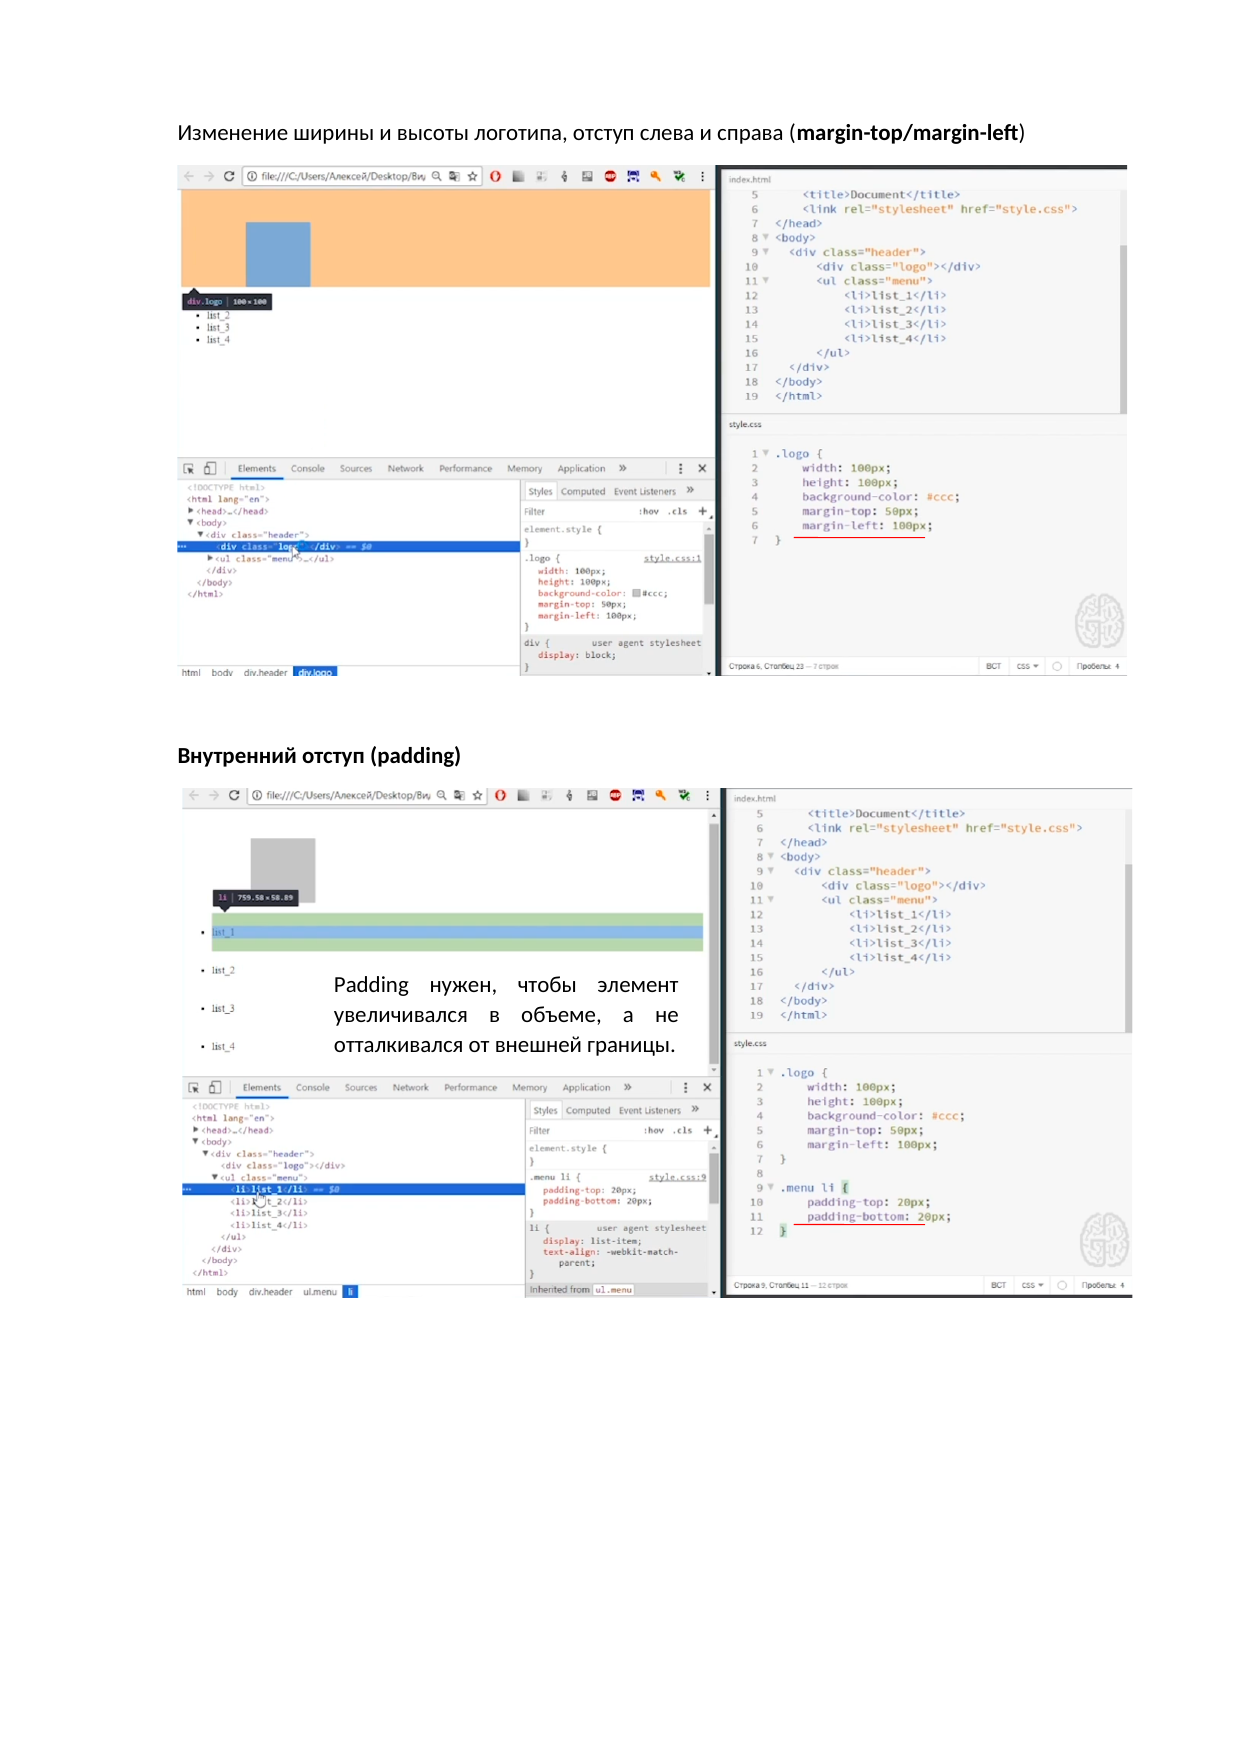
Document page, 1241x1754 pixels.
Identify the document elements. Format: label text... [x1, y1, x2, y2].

picture [177, 165, 1128, 676]
text Изменение ширины и высоты логотипа, отступ слева и справа (margin-top/margin-left) [177, 118, 1152, 146]
picture [182, 788, 1133, 1298]
text Внутренний отступ (padding) [177, 742, 1152, 770]
